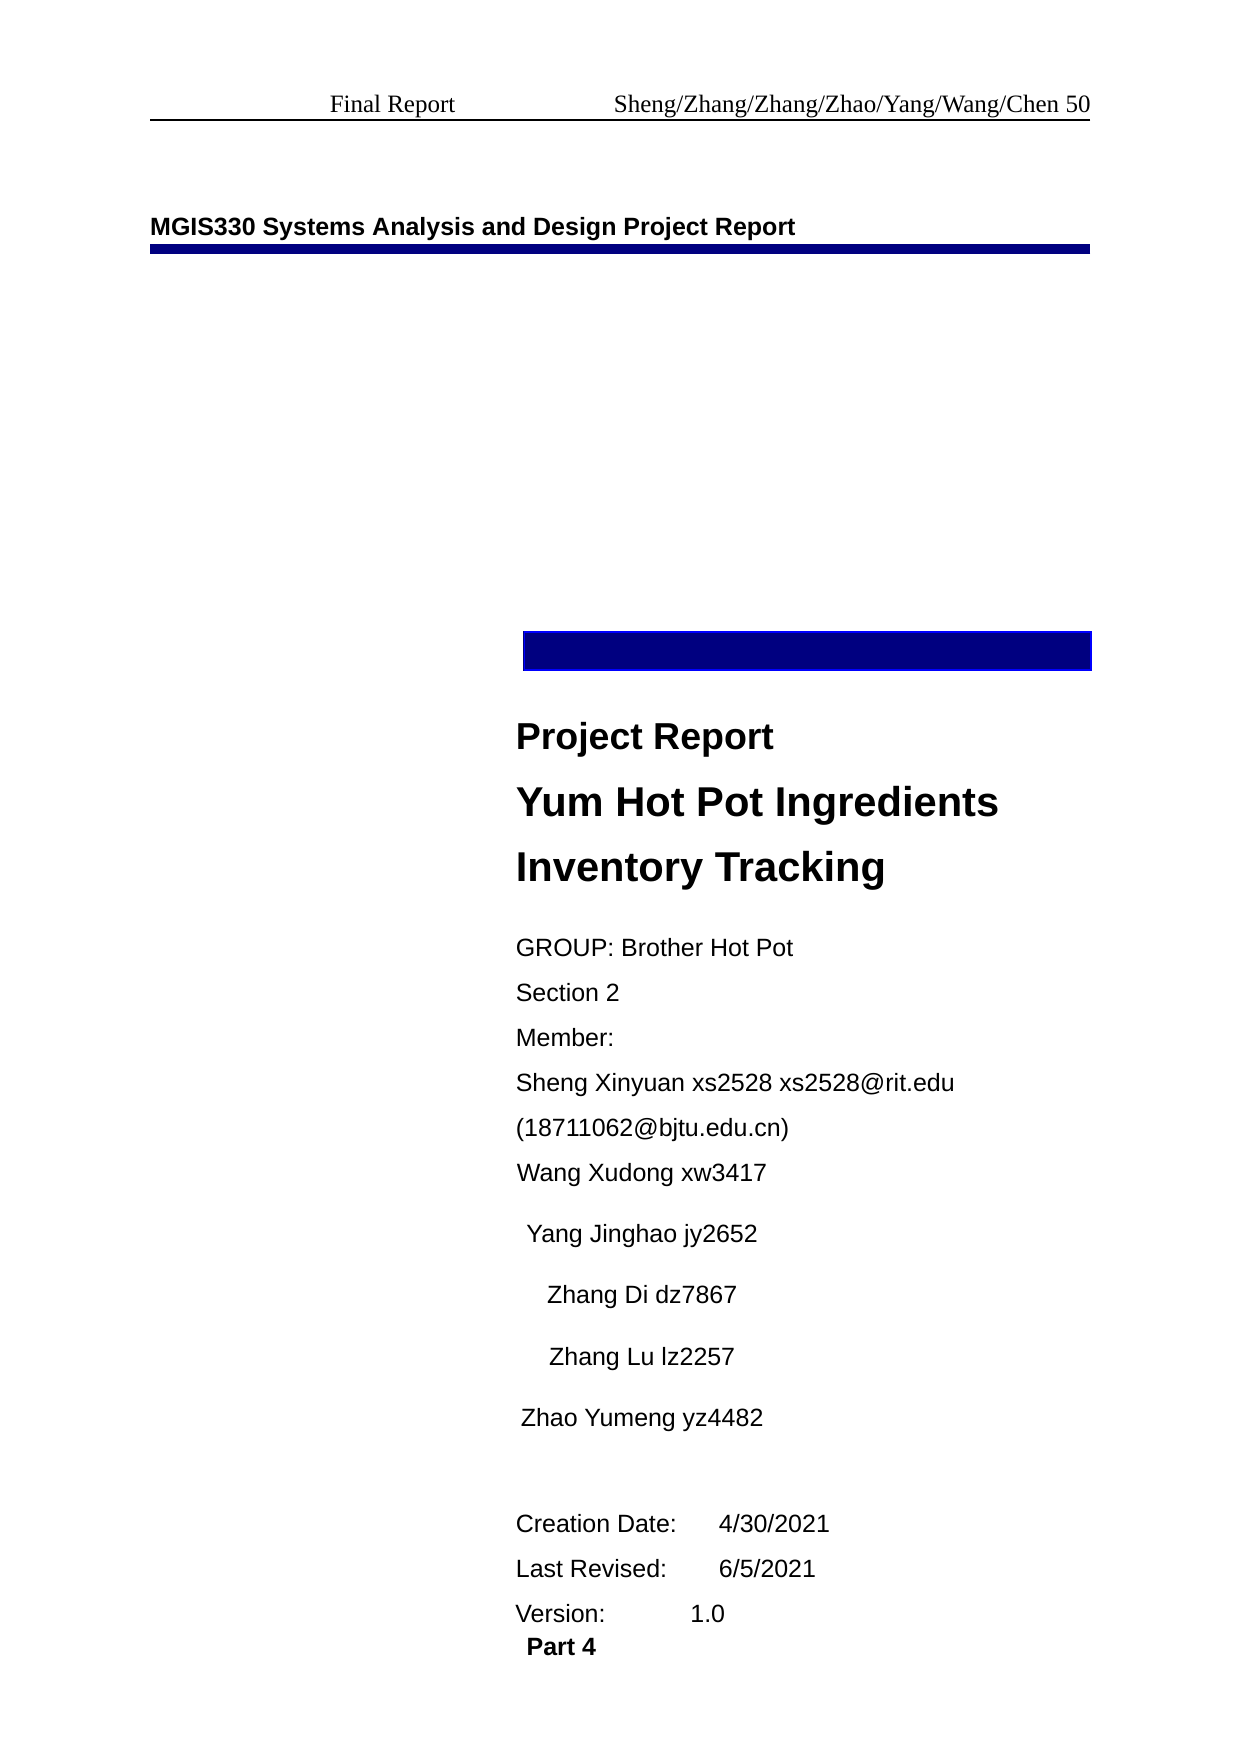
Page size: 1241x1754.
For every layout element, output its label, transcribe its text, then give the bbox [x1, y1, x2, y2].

text Zhang Di dz7867 [150, 1278, 1090, 1311]
subtitle MGIS330 Systems Analysis and Design Project Report [150, 210, 1090, 244]
text Zhang Lu lz2257 [150, 1340, 1090, 1372]
text (18711062@bjtu.edu.cn) [516, 1111, 1090, 1143]
text Creation Date: 4/30/2021 [516, 1507, 1090, 1540]
text Last Revised: 6/5/2021 [516, 1552, 1090, 1585]
text Project Report [516, 703, 1090, 768]
text GROUP: Brother Hot Pot [516, 931, 1090, 963]
text Zhao Yumeng yz4482 [150, 1401, 1090, 1433]
text Section 2 [516, 976, 1090, 1008]
text Wang Xudong xw3417 [150, 1156, 1090, 1188]
text Member: [516, 1021, 1090, 1053]
text Yang Jinghao jy2652 [150, 1217, 1090, 1250]
text Sheng Xinyuan xs2528 xs2528@rit.edu [516, 1066, 1090, 1098]
text Version: 1.0 [150, 1597, 1090, 1630]
text Yum Hot Pot Ingredients Inventory Tracking [516, 768, 1090, 898]
text Part 4 [150, 1630, 1090, 1662]
